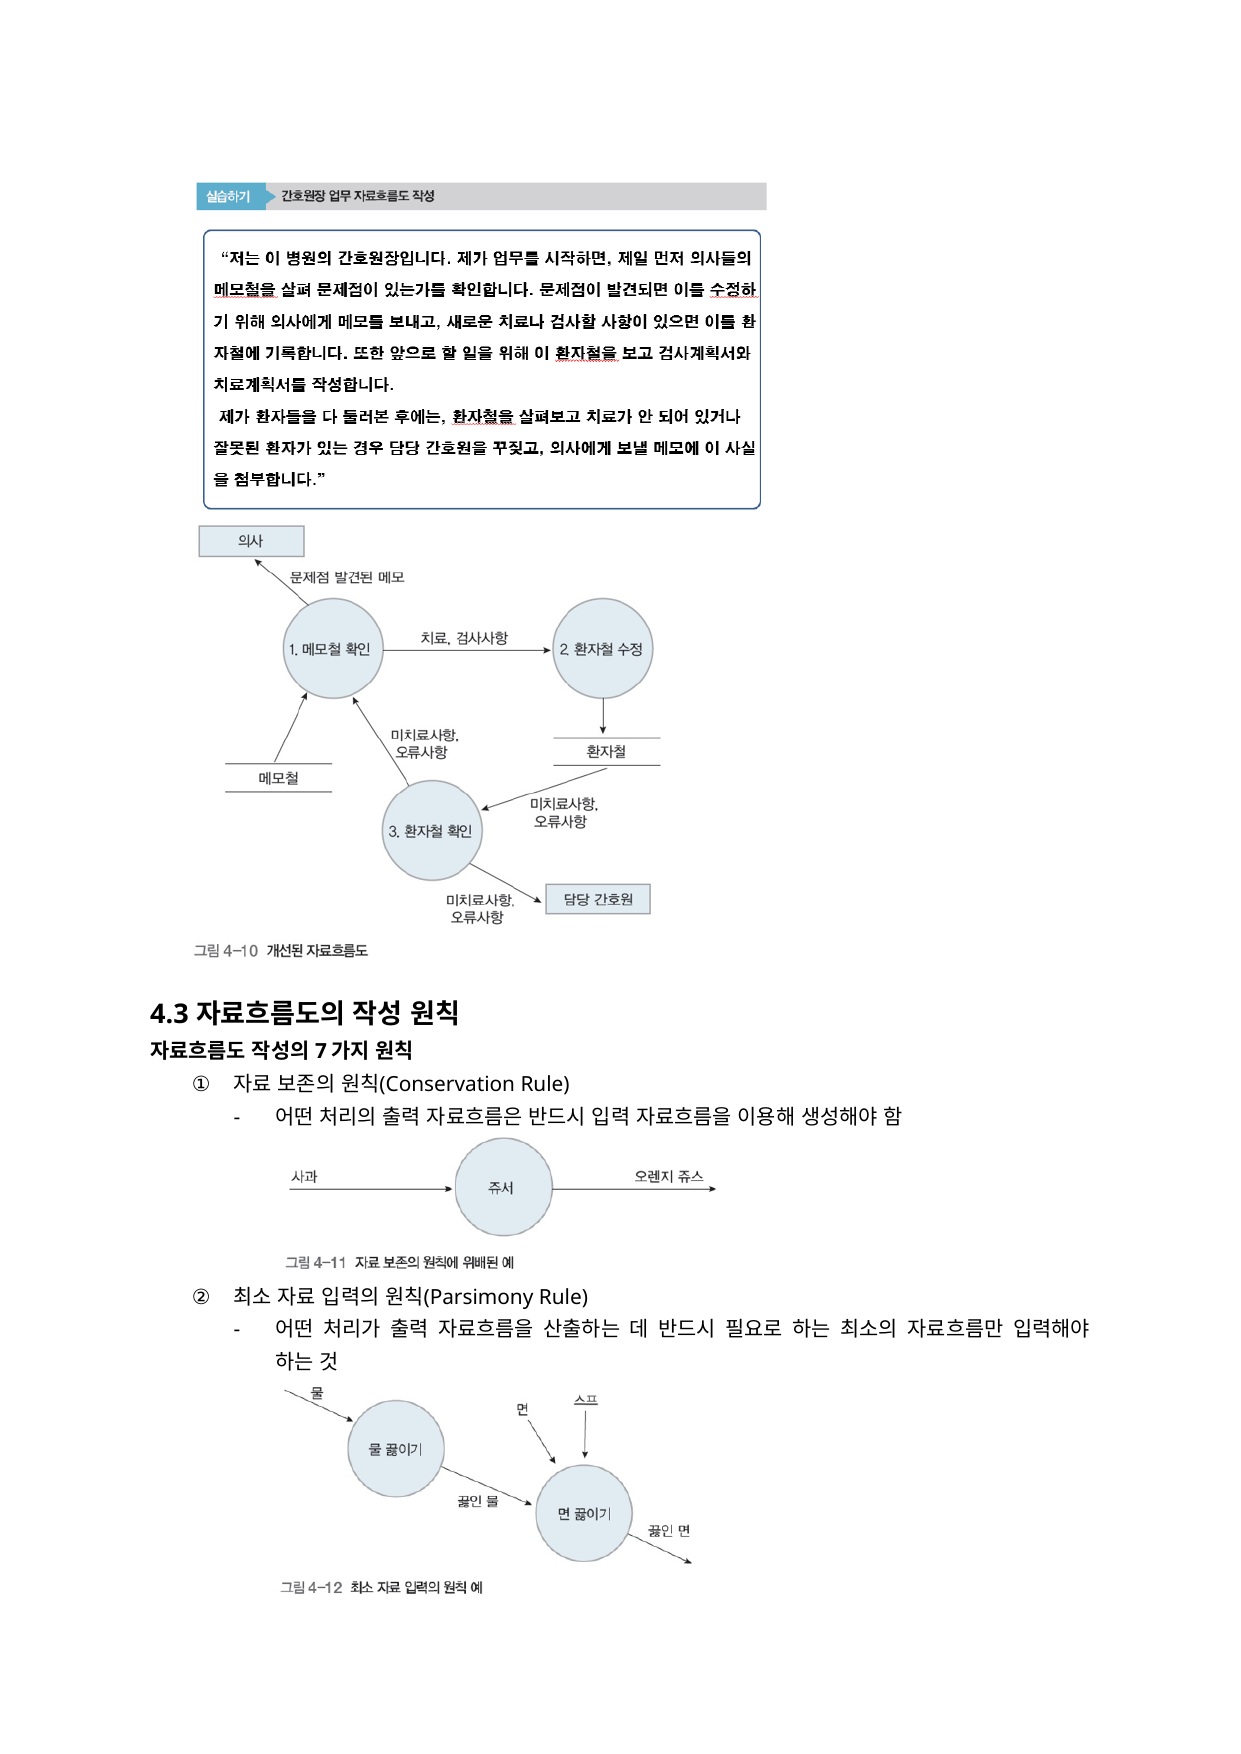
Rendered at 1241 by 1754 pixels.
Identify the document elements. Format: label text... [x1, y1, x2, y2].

list 최소 자료 입력의 원칙(Parsimony Rule) [192, 1280, 1090, 1310]
text 자료흐름도 작성의 7가지 원칙 [150, 1034, 1090, 1065]
picture [275, 1377, 700, 1601]
picture [275, 1132, 726, 1278]
list 자료 보존의 원칙(Conservation Rule) [192, 1067, 1090, 1098]
text 4.3 자료흐름도의 작성 원칙 [150, 992, 1090, 1031]
picture [191, 177, 767, 516]
picture [191, 517, 675, 960]
